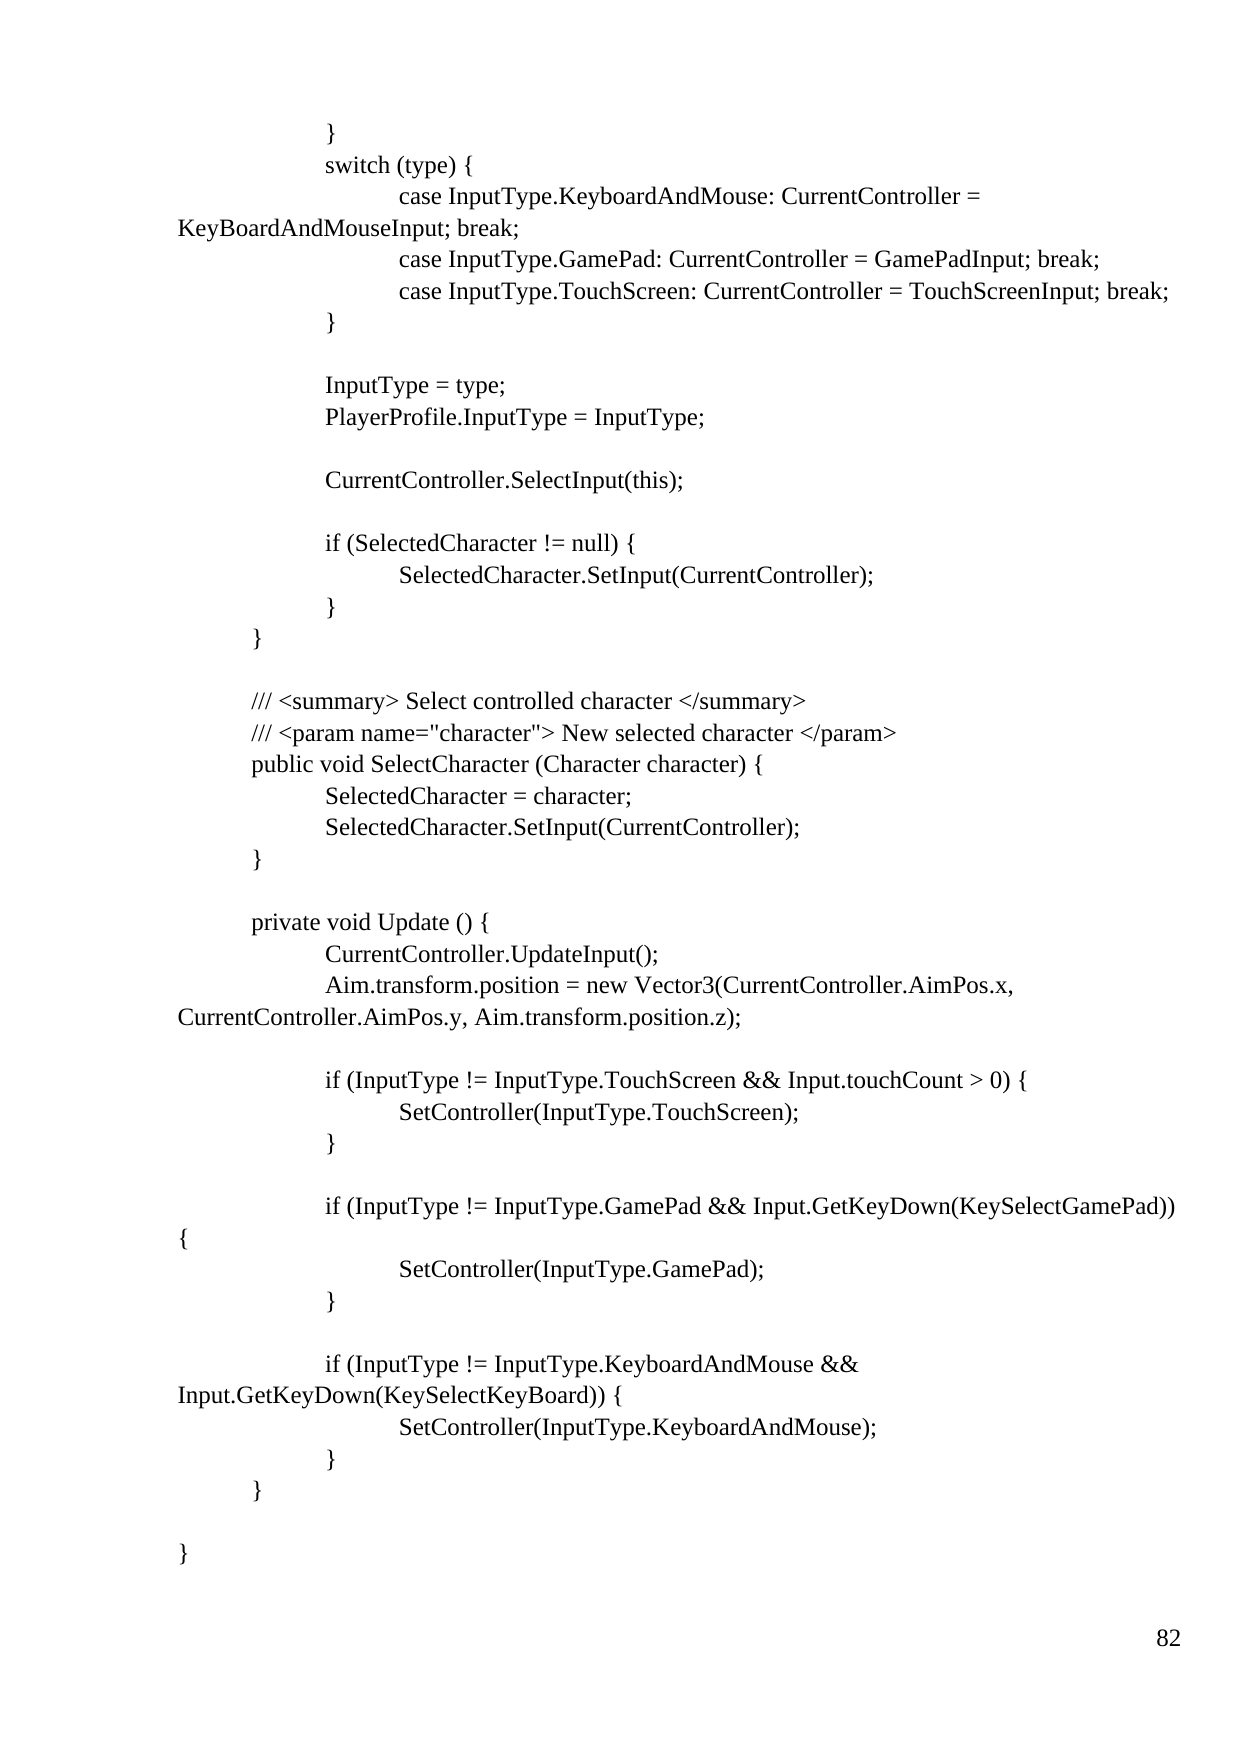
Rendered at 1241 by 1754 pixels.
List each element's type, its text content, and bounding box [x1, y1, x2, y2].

text case InputType.GamePad: CurrentController = GamePadInput; break; [177, 244, 1181, 273]
text } [177, 592, 1181, 620]
text /// <summary> Select controlled character </summary> [177, 686, 1181, 715]
text CurrentController.SelectInput(this); [177, 465, 1181, 494]
text } [177, 307, 1181, 336]
text Aim.transform.position = new Vector3(CurrentController.AimPos.x, CurrentController.AimPos.y, Aim.transform.position.z); [177, 970, 1181, 1031]
text switch (type) { [177, 150, 1181, 178]
text /// <param name="character"> New selected character </param> [177, 718, 1181, 747]
text } [177, 844, 1181, 873]
text } [177, 1444, 1181, 1472]
text private void Update () { [177, 907, 1181, 936]
text } [177, 1475, 1181, 1504]
text SelectedCharacter.SetInput(CurrentController); [177, 560, 1181, 589]
text if (SelectedCharacter != null) { [177, 528, 1181, 557]
text public void SelectCharacter (Character character) { [177, 749, 1181, 778]
text } [177, 623, 1181, 652]
text case InputType.TouchScreen: CurrentController = TouchScreenInput; break; [177, 276, 1181, 305]
text if (InputType != InputType.GamePad && Input.GetKeyDown(KeySelectGamePad)) { [177, 1191, 1181, 1252]
text if (InputType != InputType.KeyboardAndMouse && Input.GetKeyDown(KeySelectKeyBoard)) { [177, 1349, 1181, 1409]
text } [177, 1538, 1181, 1567]
text } [177, 1286, 1181, 1315]
text } [177, 118, 1181, 147]
text CurrentController.UpdateInput(); [177, 939, 1181, 967]
text } [177, 1128, 1181, 1157]
text InputType = type; [177, 371, 1181, 399]
text PlayerProfile.InputType = InputType; [177, 402, 1181, 431]
text if (InputType != InputType.TouchScreen && Input.touchCount > 0) { [177, 1065, 1181, 1094]
text case InputType.KeyboardAndMouse: CurrentController = KeyBoardAndMouseInput; break; [177, 181, 1181, 242]
text SelectedCharacter.SetInput(CurrentController); [177, 812, 1181, 841]
text SetController(InputType.TouchScreen); [177, 1097, 1181, 1125]
text SelectedCharacter = character; [177, 781, 1181, 810]
text SetController(InputType.KeyboardAndMouse); [177, 1412, 1181, 1441]
text SetController(InputType.GamePad); [177, 1254, 1181, 1283]
